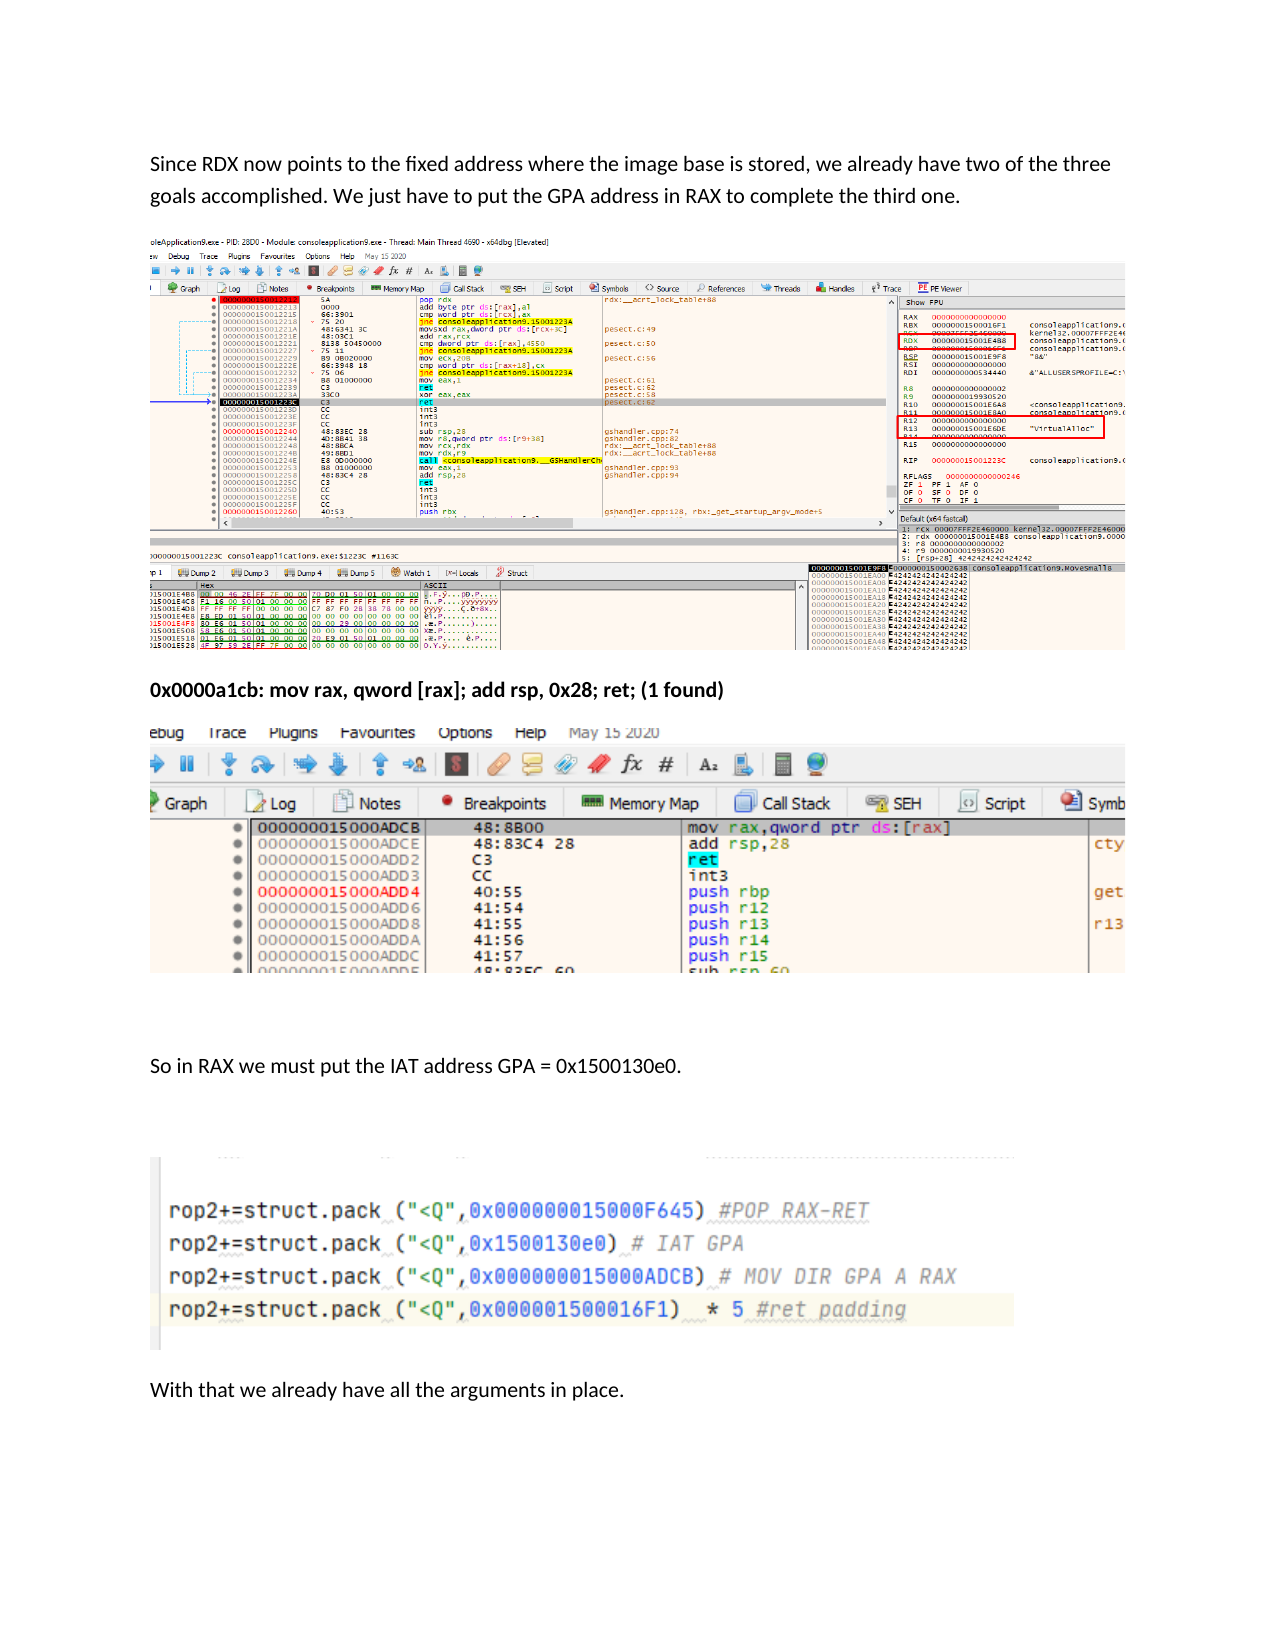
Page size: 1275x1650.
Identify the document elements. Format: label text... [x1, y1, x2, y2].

text 0x0000a1cb: mov rax, qword [rax]; add rsp, 0x28; ret; (1 found) [150, 676, 1125, 703]
text So in RAX we must put the IAT address GPA = 0x1500130e0. [150, 1052, 1125, 1079]
text Since RDX now points to the fixed address where the image base is stored, we already have two of the three goals accomplished. We just have to put the GPA address in RAX to complete the third one. [150, 150, 1125, 209]
picture [150, 1157, 1014, 1350]
text With that we already have all the arguments in place. [150, 1376, 1125, 1403]
picture [150, 728, 1125, 973]
picture [150, 234, 1125, 650]
